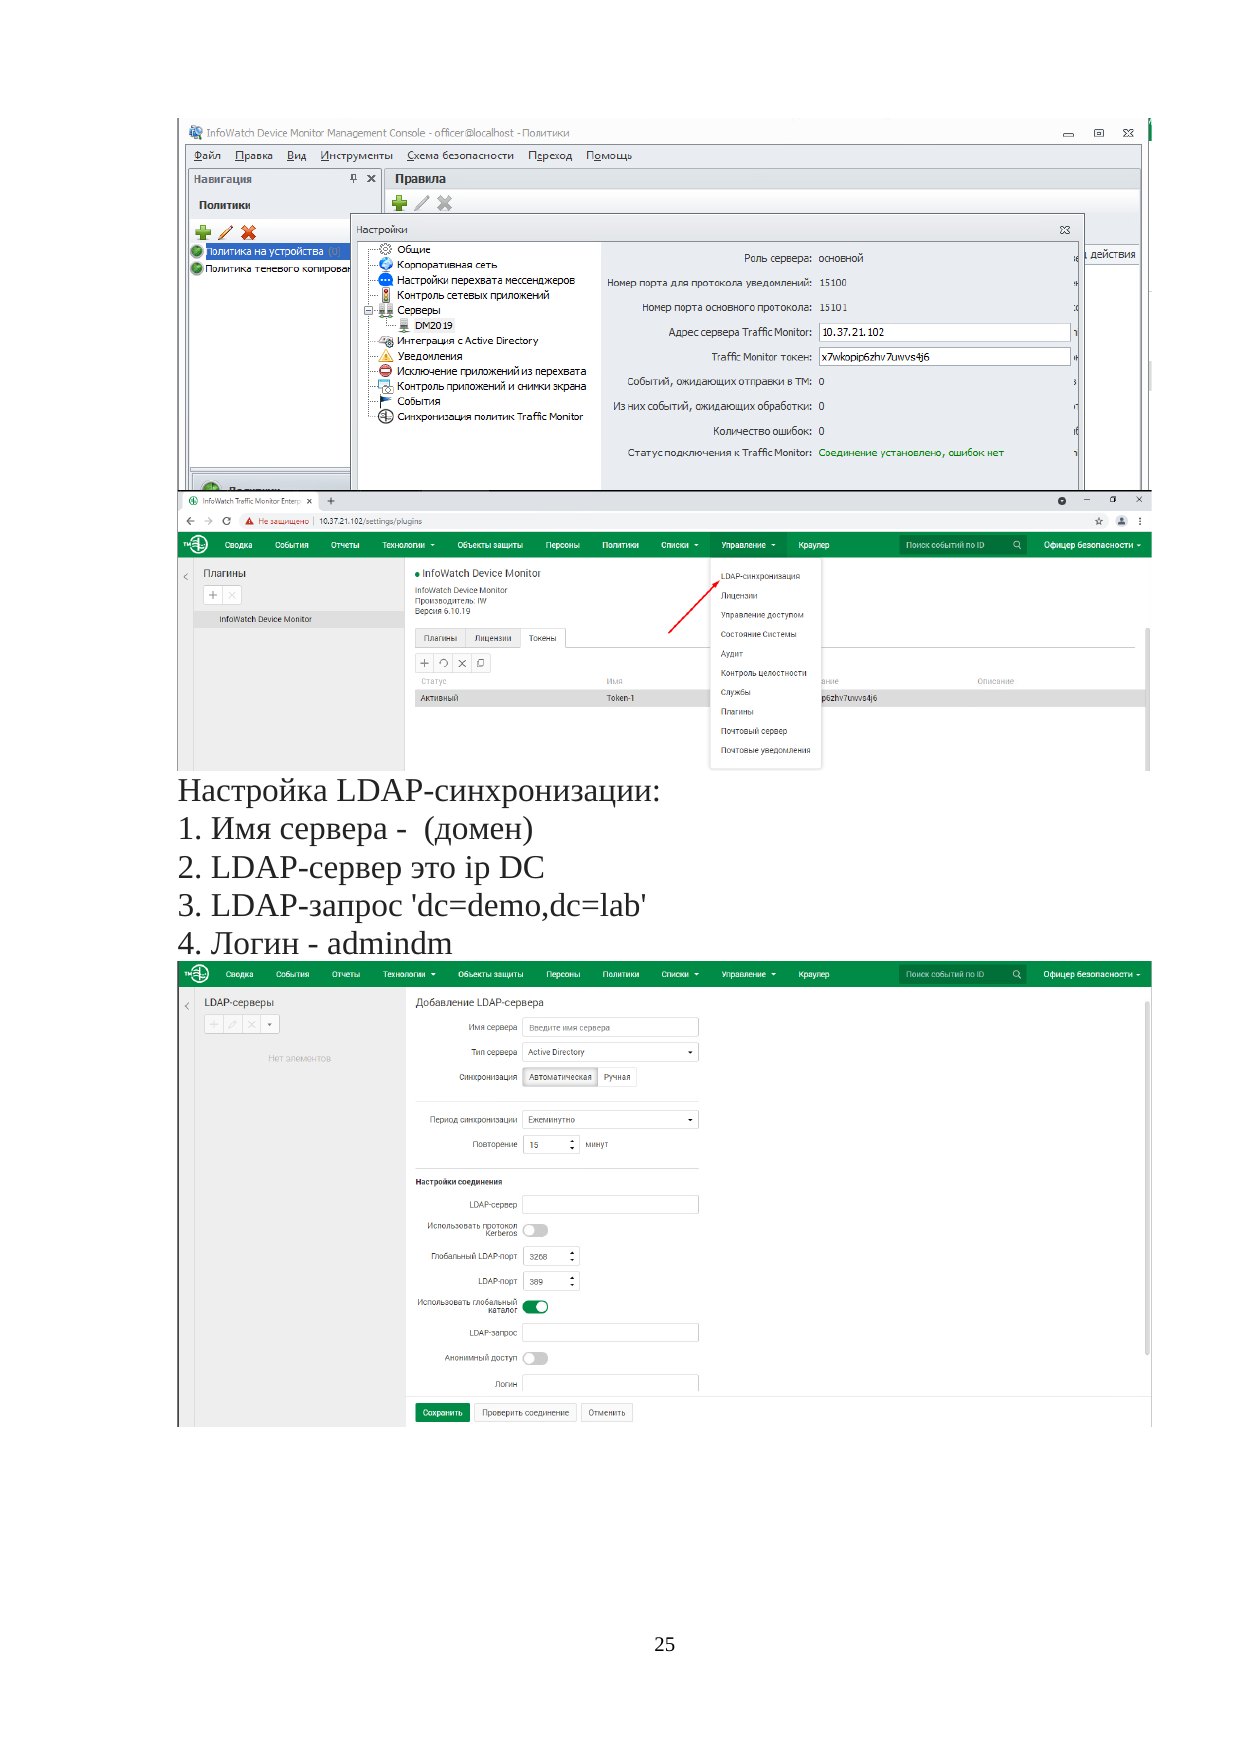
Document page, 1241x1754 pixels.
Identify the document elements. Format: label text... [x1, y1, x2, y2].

text 4. Логин - admindm [177, 923, 1152, 961]
text 3. LDAP-запрос 'dc=demo,dc=lab' [177, 885, 1152, 923]
text Настройка LDAP-синхронизации: [177, 771, 1152, 808]
picture [177, 961, 1152, 1427]
text 1. Имя сервера - (домен) [177, 808, 1152, 847]
text 2. LDAP-сервер это ip DC [177, 847, 1152, 885]
picture [177, 118, 1152, 771]
